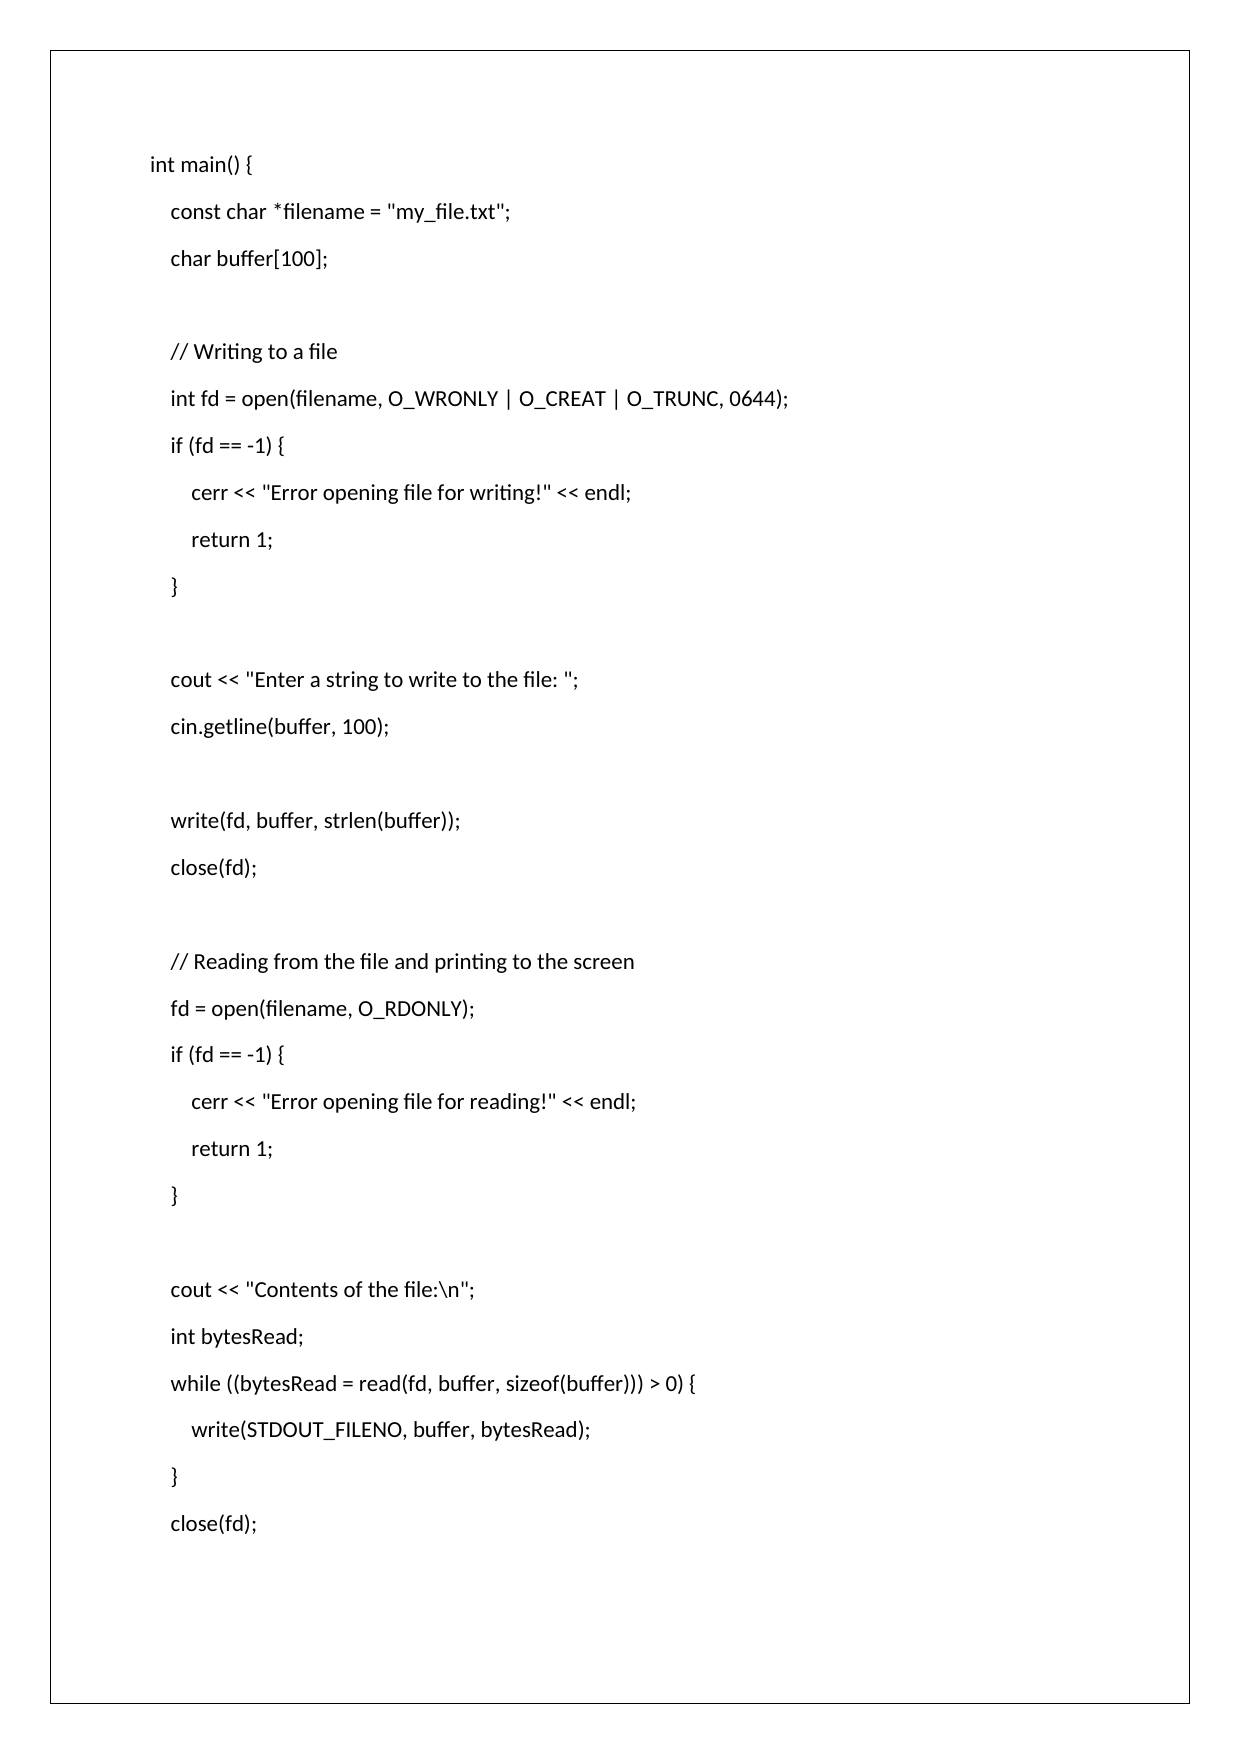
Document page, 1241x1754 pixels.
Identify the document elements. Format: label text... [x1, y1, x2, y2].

text while ((bytesRead = read(fd, buffer, sizeof(buffer))) > 0) { [150, 1369, 1090, 1397]
text return 1; [150, 1134, 1090, 1162]
text cerr << "Error opening file for reading!" << endl; [150, 1087, 1090, 1116]
text } [150, 1462, 1090, 1491]
text // Reading from the file and printing to the screen [150, 947, 1090, 975]
text if (fd == -1) { [150, 1041, 1090, 1069]
text // Writing to a file [150, 337, 1090, 366]
text return 1; [150, 525, 1090, 553]
text const char *filename = "my_file.txt"; [150, 197, 1090, 225]
text int main() { [150, 150, 1090, 178]
text close(fd); [150, 1509, 1090, 1537]
text } [150, 1181, 1090, 1209]
text int fd = open(filename, O_WRONLY | O_CREAT | O_TRUNC, 0644); [150, 384, 1090, 412]
text write(STDOUT_FILENO, buffer, bytesRead); [150, 1416, 1090, 1444]
text cin.getline(buffer, 100); [150, 712, 1090, 741]
text close(fd); [150, 853, 1090, 881]
text char buffer[100]; [150, 244, 1090, 272]
text cerr << "Error opening file for writing!" << endl; [150, 478, 1090, 506]
text write(fd, buffer, strlen(buffer)); [150, 806, 1090, 834]
text if (fd == -1) { [150, 431, 1090, 459]
text } [150, 572, 1090, 600]
text cout << "Contents of the file:\n"; [150, 1275, 1090, 1303]
text int bytesRead; [150, 1322, 1090, 1350]
text cout << "Enter a string to write to the file: "; [150, 666, 1090, 694]
text fd = open(filename, O_RDONLY); [150, 994, 1090, 1022]
